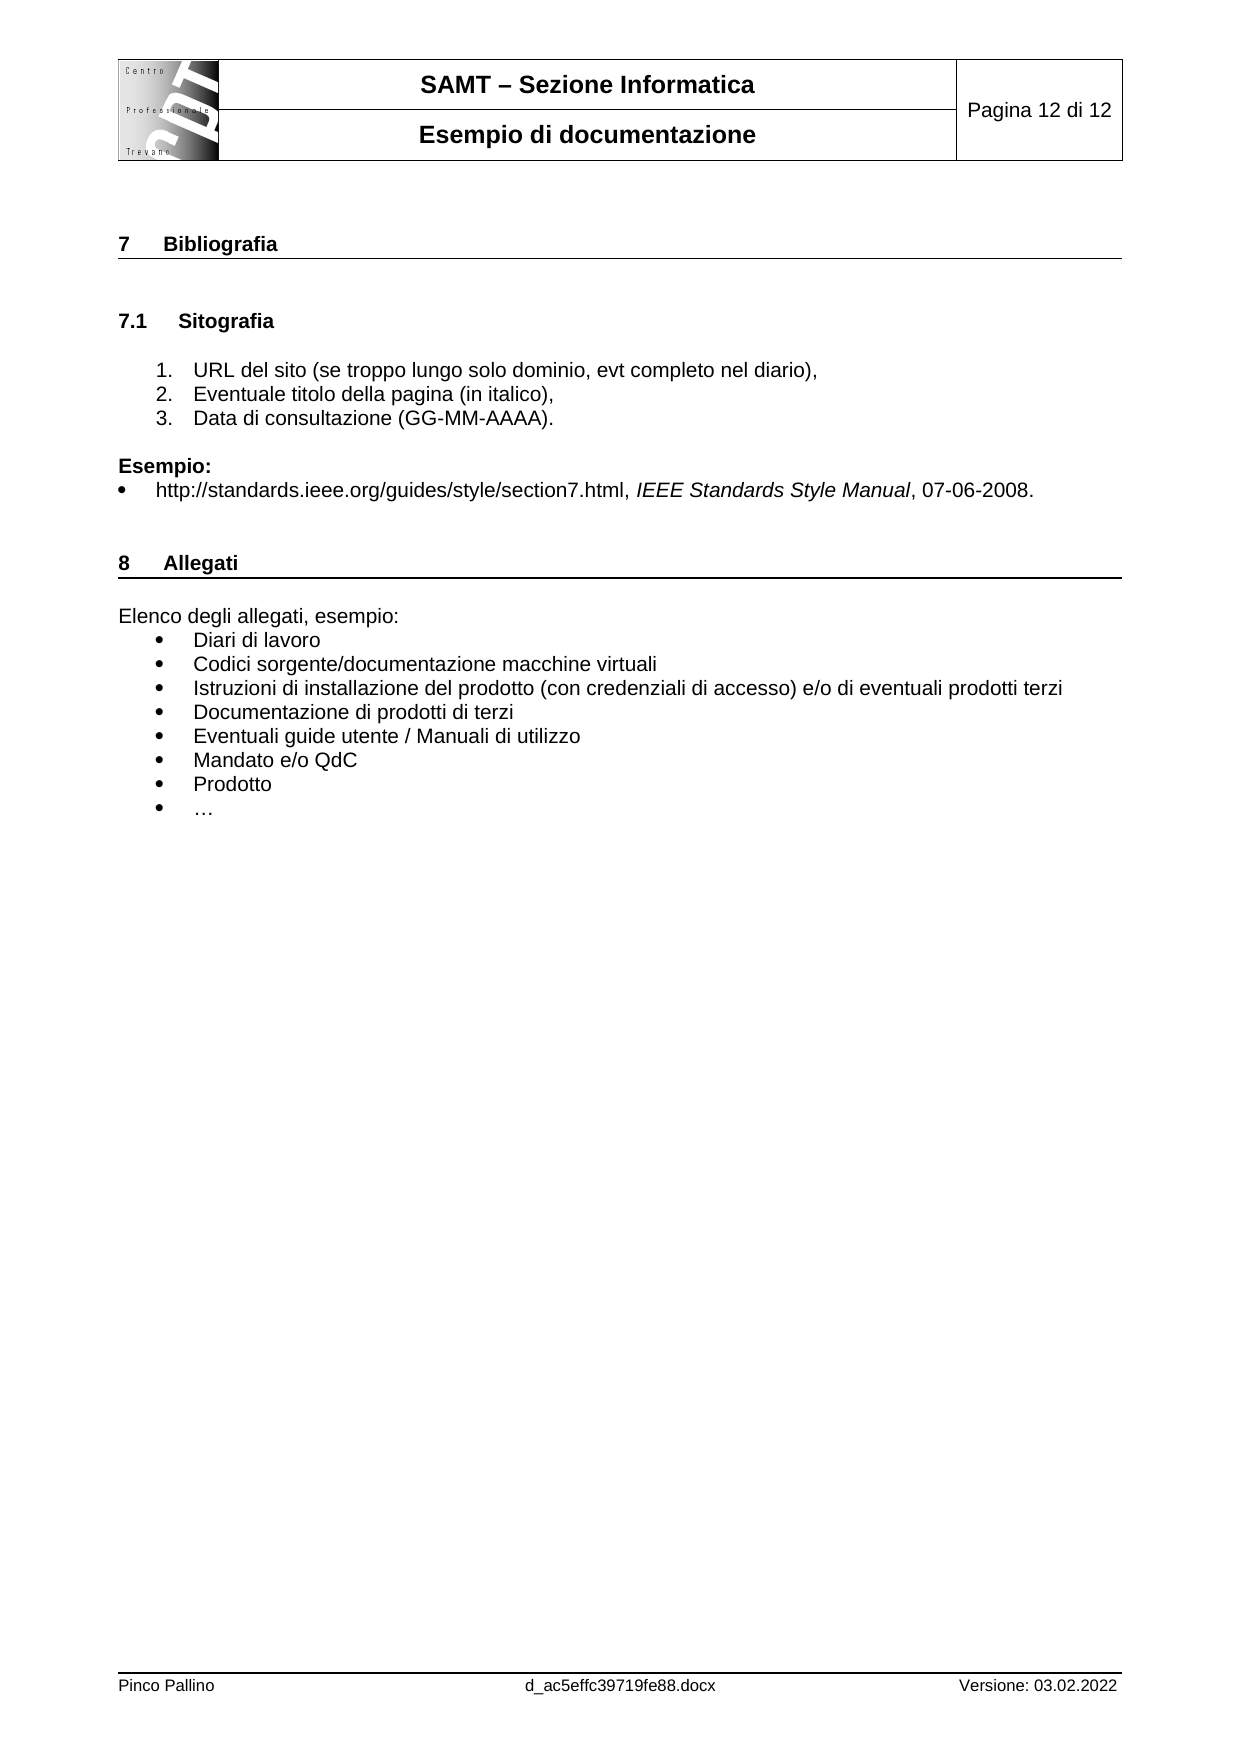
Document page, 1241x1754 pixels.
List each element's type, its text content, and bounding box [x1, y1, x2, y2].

picture [118, 60, 219, 160]
list Documentazione di prodotti di terzi [156, 700, 1122, 724]
list http://standards.ieee.org/guides/style/section7.html, IEEE Standards Style Manual, 07-06-2008. [118, 478, 1122, 502]
list Diari di lavoro [156, 628, 1122, 652]
subtitle Allegati [118, 551, 1122, 577]
list Mandato e/o QdC [156, 748, 1122, 772]
list Data di consultazione (GG-MM-AAAA). [156, 406, 1122, 430]
list Prodotto [156, 772, 1122, 796]
list Codici sorgente/documentazione macchine virtuali [156, 652, 1122, 676]
list Eventuale titolo della pagina (in italico), [156, 382, 1122, 406]
text Esempio: [118, 454, 1122, 478]
list URL del sito (se troppo lungo solo dominio, evt completo nel diario), [156, 358, 1122, 382]
list Istruzioni di installazione del prodotto (con credenziali di accesso) e/o di eventuali prodotti terzi [156, 676, 1122, 700]
subtitle Sitografia [118, 309, 1122, 333]
text Elenco degli allegati, esempio: [118, 604, 1122, 628]
list … [156, 796, 1122, 820]
list Eventuali guide utente / Manuali di utilizzo [156, 724, 1122, 748]
subtitle Bibliografia [118, 232, 1122, 258]
